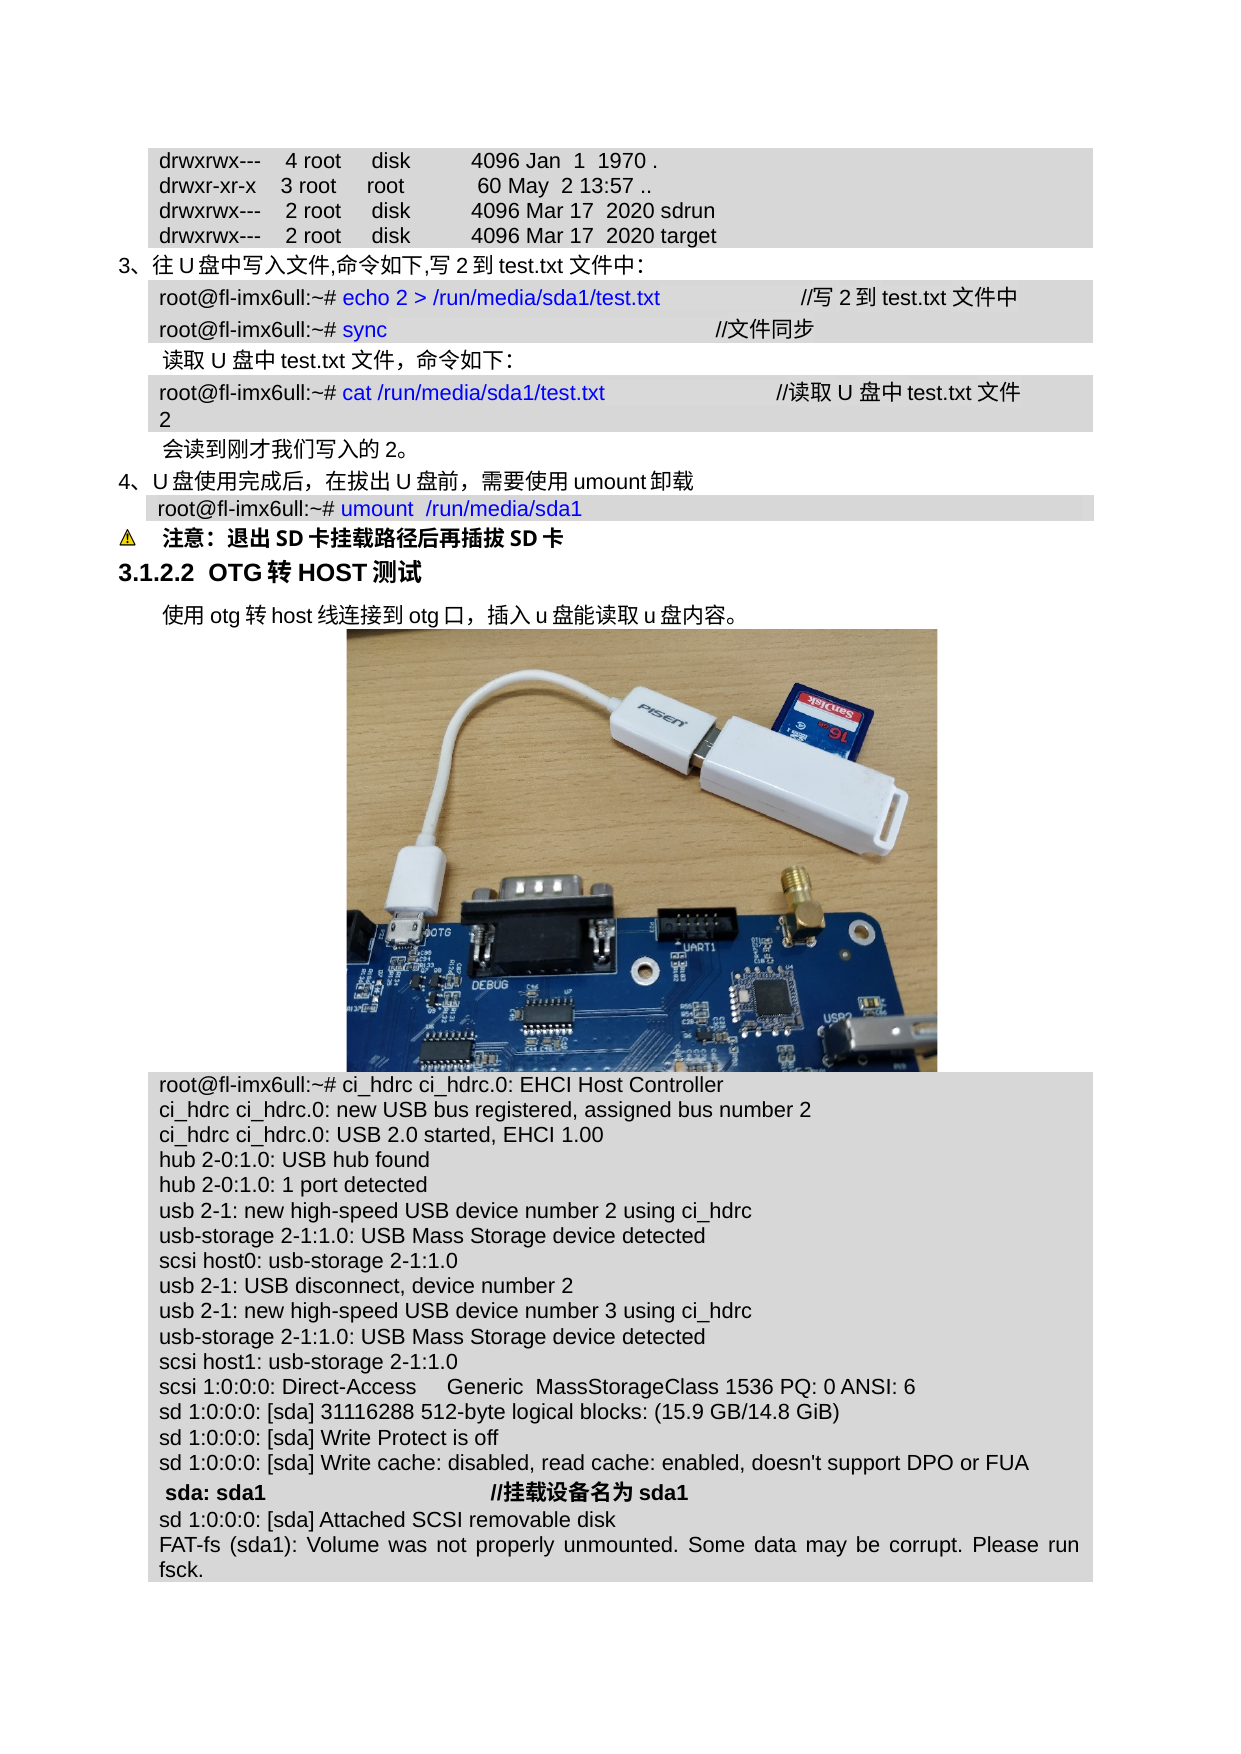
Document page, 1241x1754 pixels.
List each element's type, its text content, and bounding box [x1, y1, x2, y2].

text 会读到刚才我们写入的2。 [118, 432, 1122, 464]
table_header root@fl-imx6ull:~# echo 2 > /run/media/sda1/test.txt //写2到test.txt 文件中 root@fl-imx6ull:~# sync //文件同步 [815, 280, 1093, 343]
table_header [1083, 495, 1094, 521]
text 读取 U 盘中test.txt 文件，命令如下： [118, 343, 1122, 375]
table_header root@fl-imx6ull:~# cat /run/media/sda1/test.txt //读取 U 盘中test.txt 文件 2 [148, 375, 1093, 432]
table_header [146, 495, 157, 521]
table_header root@fl-imx6ull:~# ci_hdrc ci_hdrc.0: EHCI Host Controller ci_hdrc ci_hdrc.0: new USB bus registered, assigned bus number 2 ci_hdrc ci_hdrc.0: USB 2.0 started, EHCI 1.00 hub 2-0:1.0: USB hub found hub 2-0:1.0: 1 port detected usb 2-1: new high-speed USB device number 2 using ci_hdrc usb-storage 2-1:1.0: USB Mass Storage device detected scsi host0: usb-storage 2-1:1.0 usb 2-1: USB disconnect, device number 2 usb 2-1: new high-speed USB device number 3 using ci_hdrc usb-storage 2-1:1.0: USB Mass Storage device detected scsi host1: usb-storage 2-1:1.0 scsi 1:0:0:0: Direct-Access Generic MassStorageClass 1536 PQ: 0 ANSI: 6 sd 1:0:0:0: [sda] 31116288 512-byte logical blocks: (15.9 GB/14.8 GiB) sd 1:0:0:0: [sda] Write Protect is off sd 1:0:0:0: [sda] Write cache: disabled, read cache: enabled, doesn't support DPO or FUA sda: sda1 //挂载设备名为sda1 sd 1:0:0:0: [sda] Attached SCSI removable disk FAT-fs (sda1): Volume was not properly unmounted. Some data may be corrupt. Please run fsck. [148, 1072, 1093, 1582]
list 注意：退出SD卡挂载路径后再插拔SD卡 [118, 521, 1122, 552]
picture [346, 629, 938, 1072]
picture [119, 529, 136, 546]
table_header root@fl-imx6ull:~# echo 2 > /run/media/sda1/test.txt //写2到test.txt 文件中 root@fl-imx6ull:~# sync //文件同步 [148, 280, 813, 343]
text 3、往U盘中写入文件,命令如下,写2到test.txt 文件中： [118, 248, 1122, 280]
text 3.1.2.2 OTG转HOST测试 [118, 552, 1122, 589]
text 使用otg转host线连接到otg口，插入u盘能读取u盘内容。 [118, 598, 1122, 629]
text 4、U盘使用完成后，在拔出U盘前，需要使用umount卸载 [118, 464, 1122, 495]
